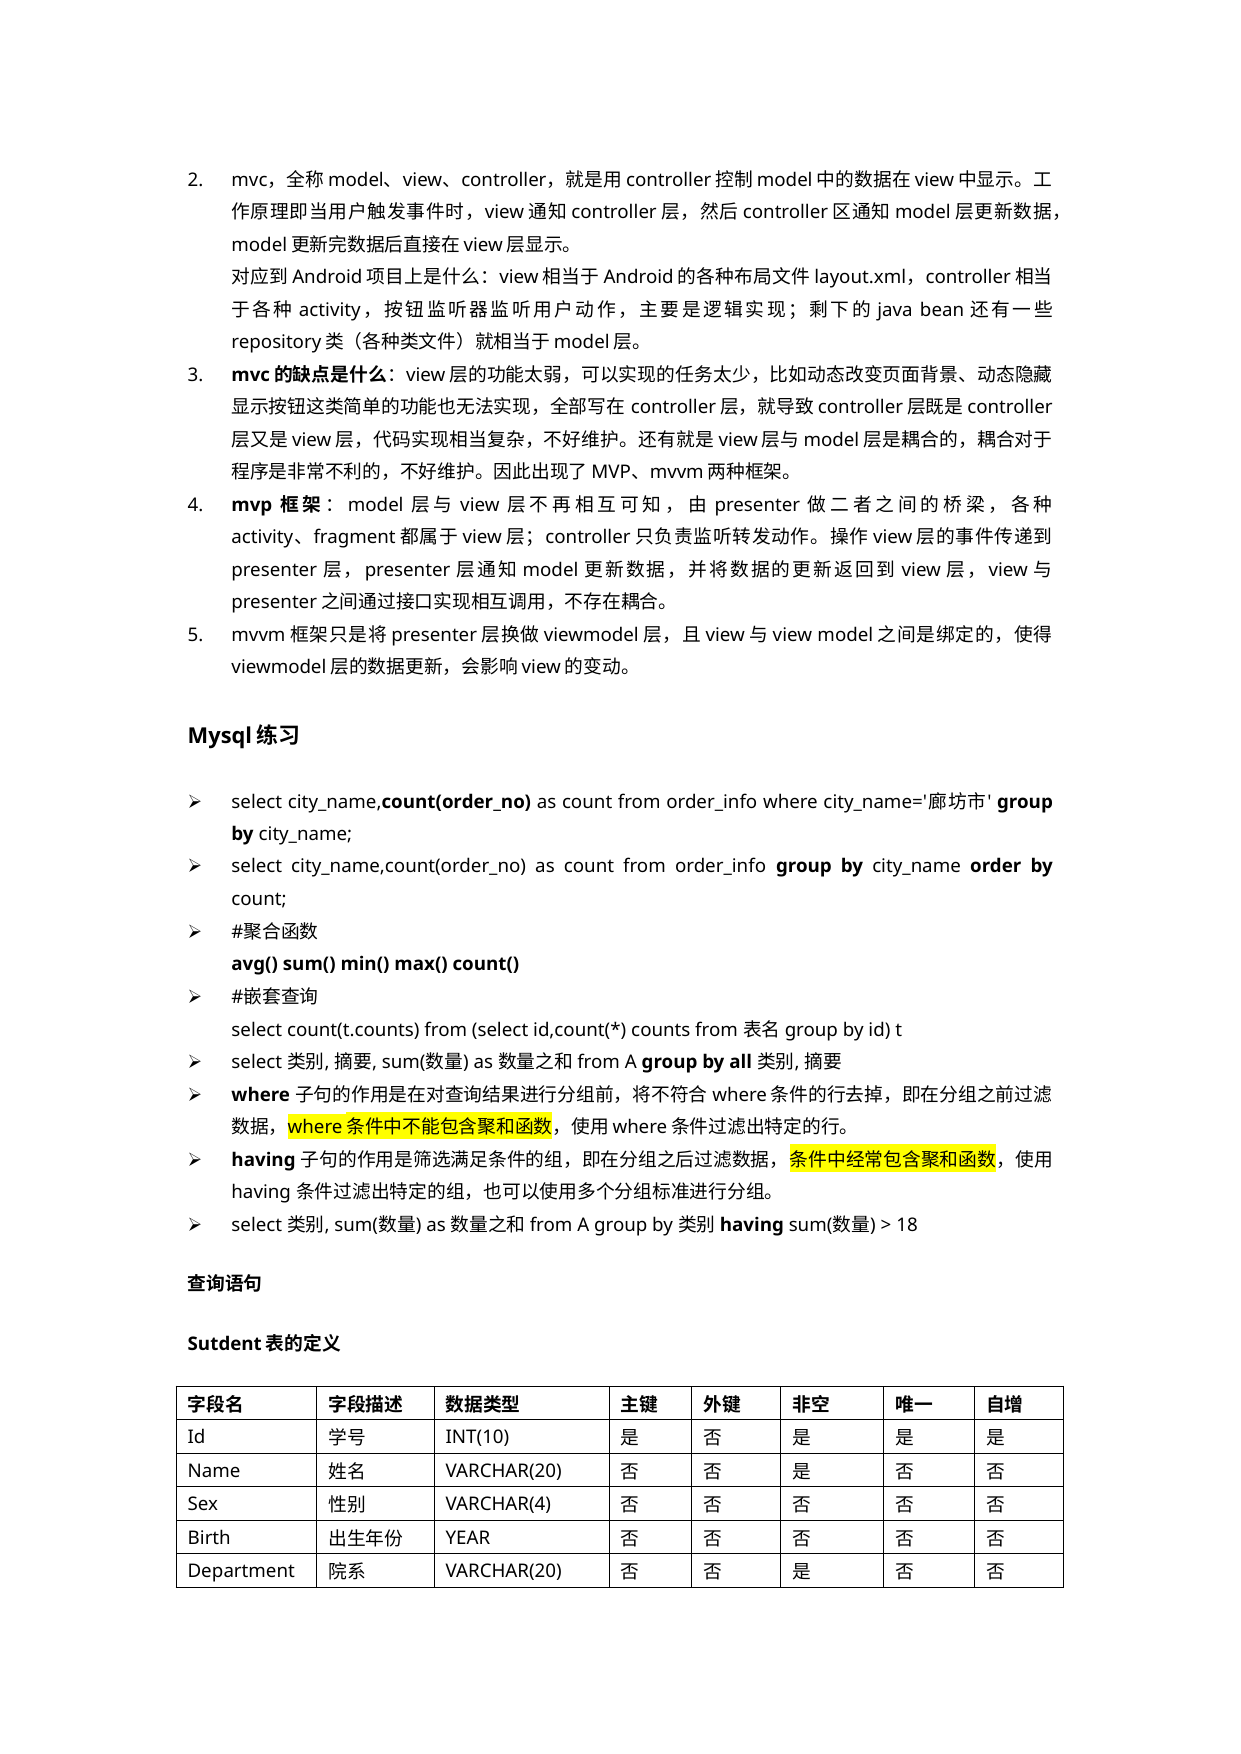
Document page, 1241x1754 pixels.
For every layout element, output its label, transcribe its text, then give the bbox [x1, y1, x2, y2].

table_header 数据类型 [435, 1387, 609, 1419]
list select 类别, 摘要, sum(数量) as 数量之和 from A group by all 类别, 摘要 [187, 1044, 1053, 1077]
table_cell 是 [781, 1554, 883, 1587]
table_cell 否 [884, 1487, 974, 1520]
list mvc，全称model、view、controller，就是用controller控制model中的数据在view中显示。工作原理即当用户触发事件时，view通知controller层，然后controller区通知model层更新数据，model更新完数据后直接在view层显示。 [187, 162, 1053, 259]
table_cell Sex [177, 1487, 316, 1520]
table_cell 否 [610, 1487, 691, 1520]
list select city_name,count(order_no) as count from order_info group by city_name order by count; [187, 849, 1053, 914]
table_cell 否 [884, 1454, 974, 1486]
table_cell 是 [975, 1420, 1063, 1453]
table_cell 否 [884, 1521, 974, 1553]
table_cell 否 [692, 1521, 780, 1553]
table_cell Birth [177, 1521, 316, 1553]
table_header 外键 [692, 1387, 780, 1419]
table_cell 否 [692, 1487, 780, 1520]
table_cell YEAR [435, 1521, 609, 1553]
list #聚合函数 [187, 914, 1053, 947]
table_cell INT(10) [435, 1420, 609, 1453]
subtitle 查询语句 [187, 1266, 1053, 1299]
table_header 唯一 [884, 1387, 974, 1419]
table_cell 院系 [317, 1554, 434, 1587]
table_header 自增 [975, 1387, 1063, 1419]
table_cell 是 [610, 1420, 691, 1453]
table_cell 姓名 [317, 1454, 434, 1486]
table_cell 否 [692, 1554, 780, 1587]
list having 子句的作用是筛选满足条件的组，即在分组之后过滤数据，条件中经常包含聚和函数，使用having 条件过滤出特定的组，也可以使用多个分组标准进行分组。 [187, 1142, 1053, 1207]
table_cell 性别 [317, 1487, 434, 1520]
table_header 主键 [610, 1387, 691, 1419]
table_cell VARCHAR(20) [435, 1454, 609, 1486]
table_cell 否 [975, 1454, 1063, 1486]
table_header 非空 [781, 1387, 883, 1419]
table_cell 出生年份 [317, 1521, 434, 1553]
table_cell 否 [781, 1521, 883, 1553]
list select 类别, sum(数量) as 数量之和 from A group by 类别 having sum(数量) > 18 [187, 1207, 1053, 1239]
table_cell 否 [781, 1487, 883, 1520]
table_cell 否 [610, 1521, 691, 1553]
table_cell Id [177, 1420, 316, 1453]
table_cell 否 [884, 1554, 974, 1587]
subtitle Sutdent表的定义 [187, 1326, 1053, 1358]
table_cell Department [177, 1554, 316, 1587]
list #嵌套查询 [187, 979, 1053, 1012]
table_header 字段名 [177, 1387, 316, 1419]
table_cell 否 [692, 1454, 780, 1486]
list where 子句的作用是在对查询结果进行分组前，将不符合where条件的行去掉，即在分组之前过滤数据，where条件中不能包含聚和函数，使用where条件过滤出特定的行。 [187, 1077, 1053, 1142]
table_cell 学号 [317, 1420, 434, 1453]
table_cell VARCHAR(4) [435, 1487, 609, 1520]
table_header 字段描述 [317, 1387, 434, 1419]
list mvvm框架只是将presenter层换做viewmodel层，且view与view model之间是绑定的，使得viewmodel层的数据更新，会影响view的变动。 [187, 617, 1053, 682]
list mvp框架：model层与view层不再相互可知，由presenter做二者之间的桥梁，各种activity、fragment都属于view层；controller只负责监听转发动作。操作view层的事件传递到presenter层，presenter层通知model更新数据，并将数据的更新返回到view层，view与presenter之间通过接口实现相互调用，不存在耦合。 [187, 487, 1053, 617]
text select count(t.counts) from (select id,count(*) counts from 表名 group by id) t [187, 1012, 1053, 1044]
table_cell VARCHAR(20) [435, 1554, 609, 1587]
text 对应到Android项目上是什么：view相当于Android的各种布局文件layout.xml，controller相当于各种activity，按钮监听器监听用户动作，主要是逻辑实现；剩下的java bean还有一些repository类（各种类文件）就相当于model层。 [231, 259, 1053, 357]
list select city_name,count(order_no) as count from order_info where city_name='廊坊市' group by city_name; [187, 784, 1053, 849]
table_cell 否 [975, 1487, 1063, 1520]
subtitle Mysql练习 [187, 717, 1053, 750]
text avg() sum() min() max() count() [187, 947, 1053, 979]
table_cell 是 [781, 1454, 883, 1486]
table_cell Name [177, 1454, 316, 1486]
table_cell 否 [975, 1554, 1063, 1587]
table_cell 是 [884, 1420, 974, 1453]
table_cell 否 [610, 1454, 691, 1486]
list mvc的缺点是什么：view层的功能太弱，可以实现的任务太少，比如动态改变页面背景、动态隐藏显示按钮这类简单的功能也无法实现，全部写在controller层，就导致controller层既是controller层又是view层，代码实现相当复杂，不好维护。还有就是view层与model层是耦合的，耦合对于程序是非常不利的，不好维护。因此出现了MVP、mvvm两种框架。 [187, 357, 1053, 487]
table_cell 否 [610, 1554, 691, 1587]
table_cell 是 [781, 1420, 883, 1453]
table_cell 否 [692, 1420, 780, 1453]
table_cell 否 [975, 1521, 1063, 1553]
